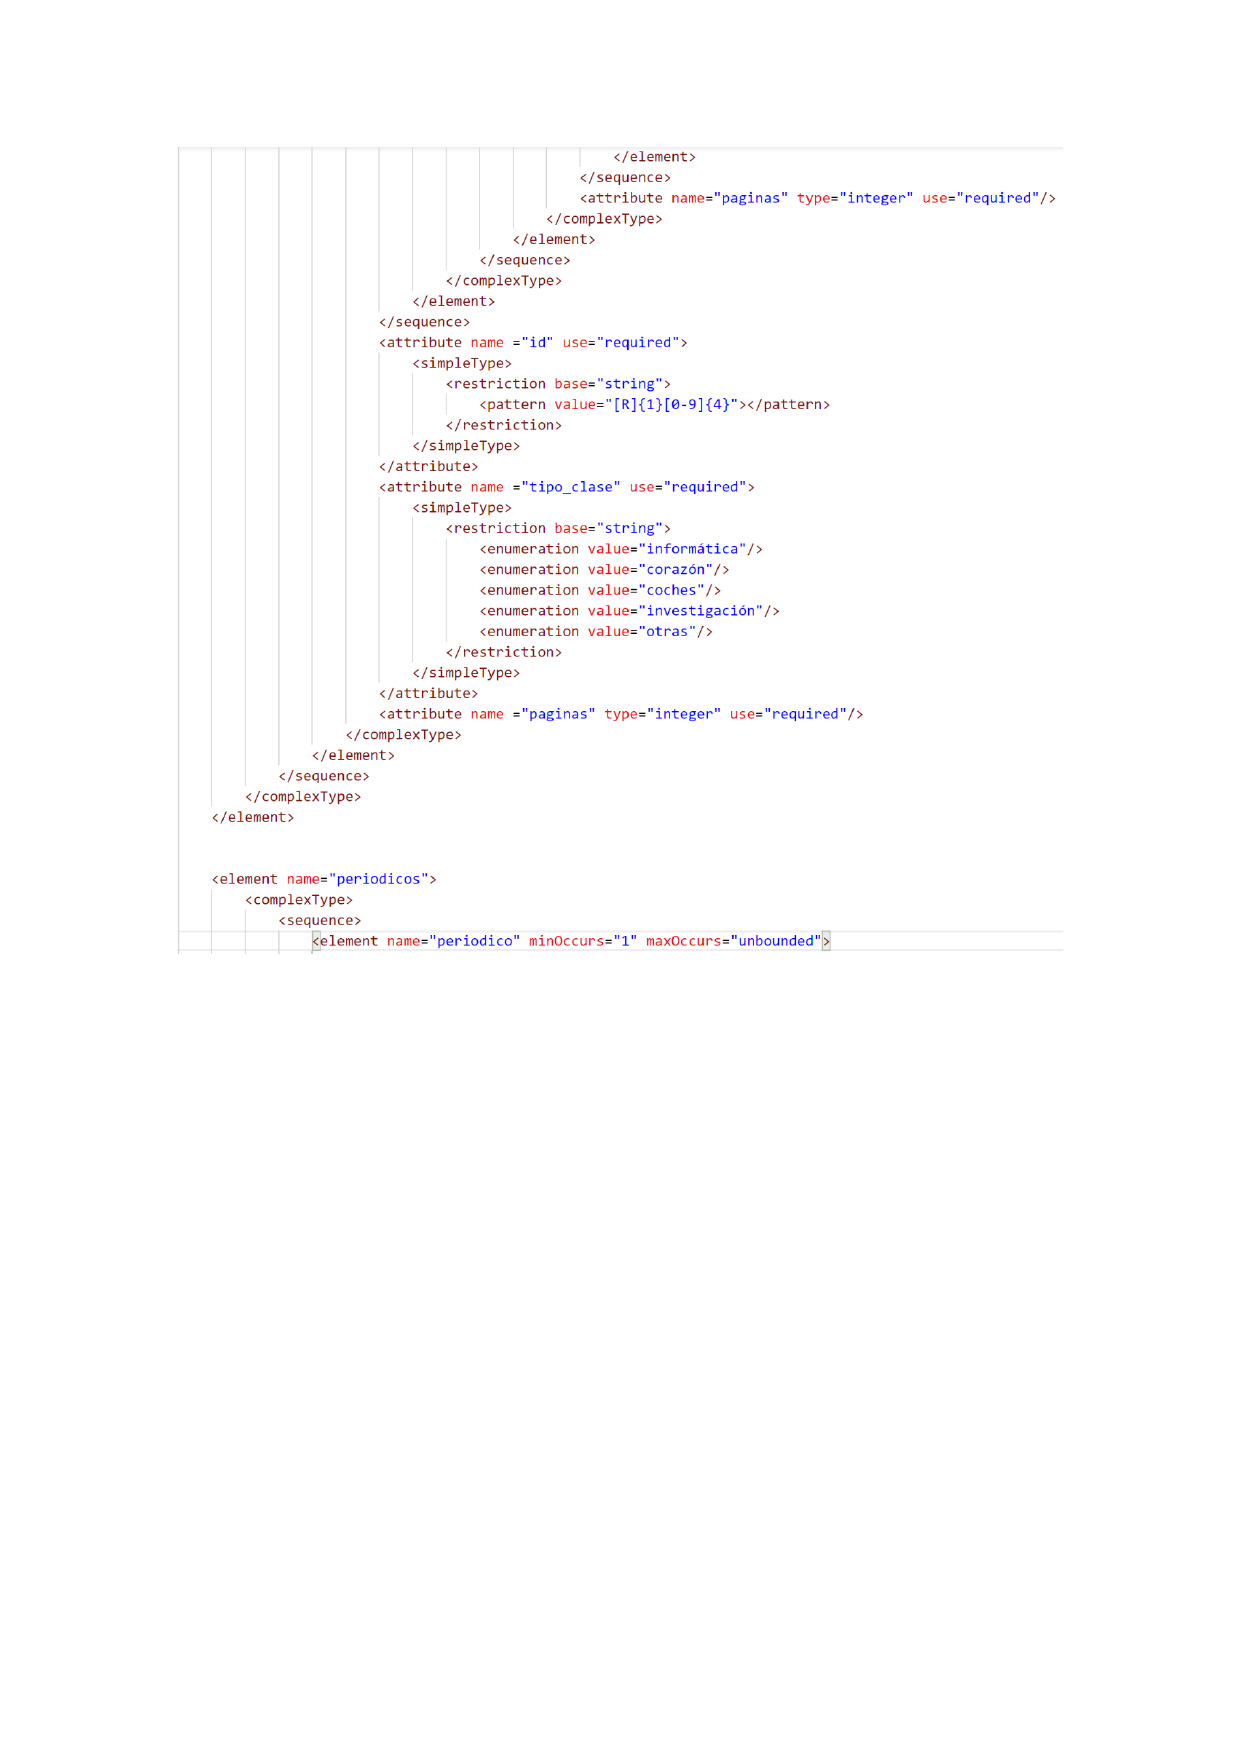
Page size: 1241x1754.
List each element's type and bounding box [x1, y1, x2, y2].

picture [177, 147, 1064, 954]
